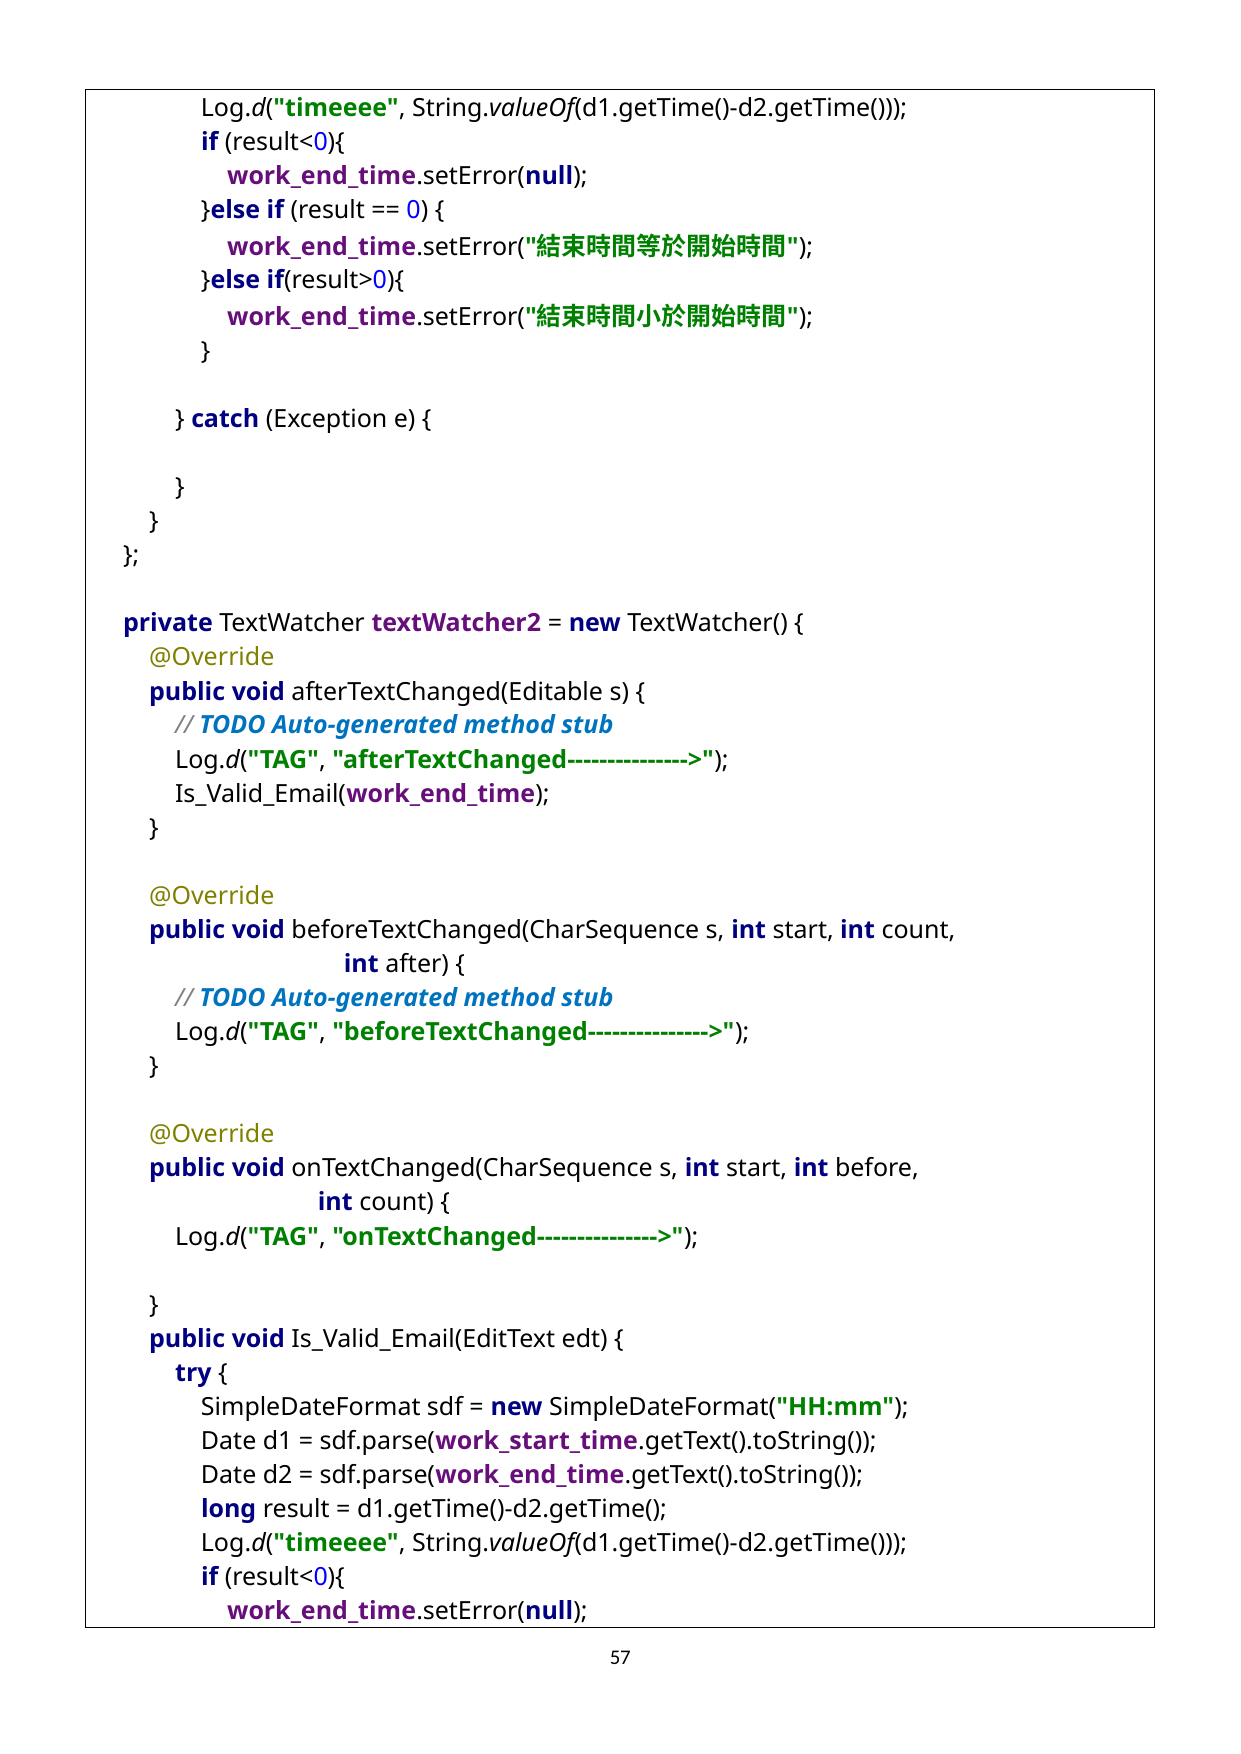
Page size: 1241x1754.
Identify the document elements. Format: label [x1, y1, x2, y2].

table_cell [86, 90, 1154, 1627]
